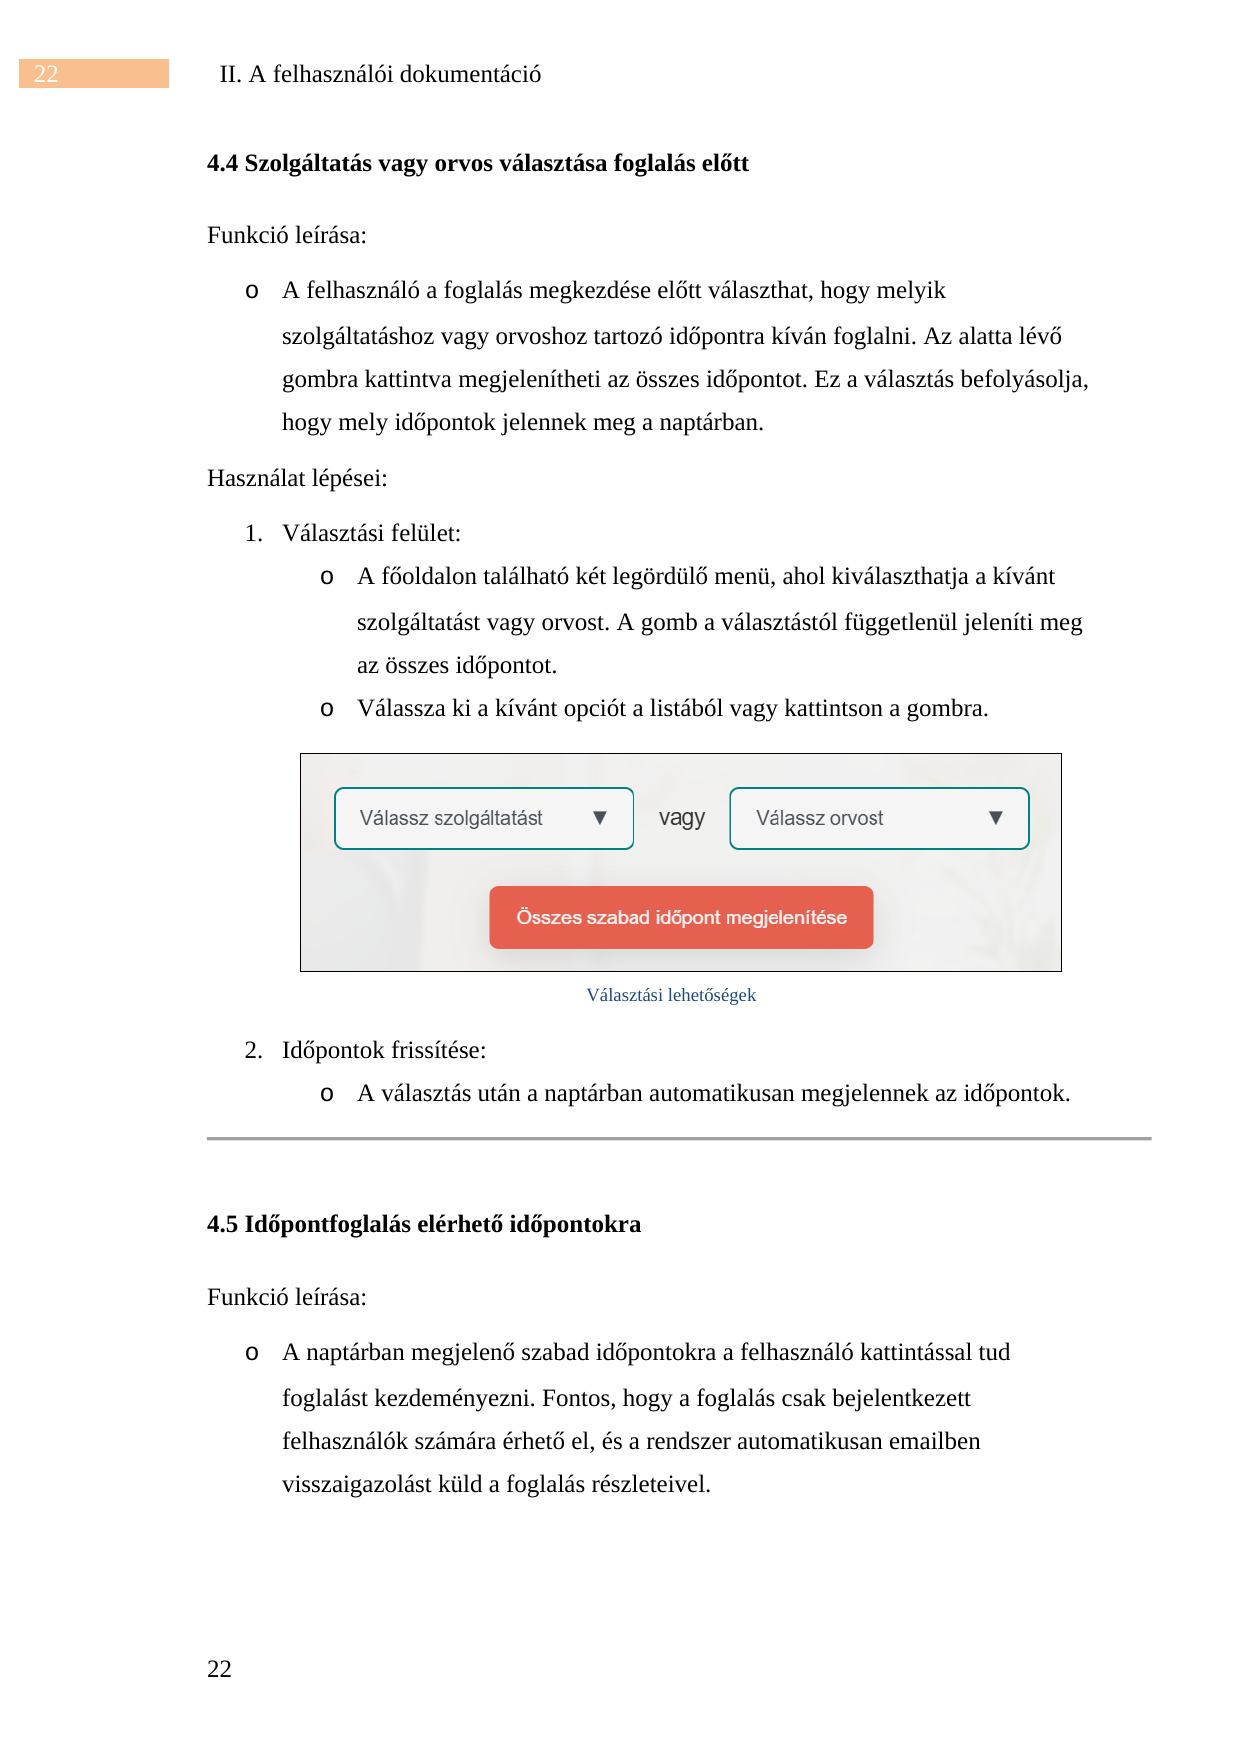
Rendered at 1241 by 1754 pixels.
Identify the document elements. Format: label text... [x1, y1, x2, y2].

subtitle 4.5 Időpontfoglalás elérhető időpontokra [207, 1209, 1092, 1238]
list Válassza ki a kívánt opciót a listából vagy kattintson a gombra. [319, 693, 1092, 724]
list A naptárban megjelenő szabad időpontokra a felhasználó kattintással tud foglalást kezdeményezni. Fontos, hogy a foglalás csak bejelentkezett felhasználók számára érhető el, és a rendszer automatikusan emailben visszaigazolást küld a foglalás részleteivel. [244, 1337, 1092, 1498]
text Funkció leírása: [207, 220, 1092, 249]
text Funkció leírása: [207, 1282, 1092, 1311]
list A felhasználó a foglalás megkezdése előtt választhat, hogy melyik szolgáltatáshoz vagy orvoshoz tartozó időpontra kíván foglalni. Az alatta lévő gombra kattintva megjelenítheti az összes időpontot. Ez a választás befolyásolja, hogy mely időpontok jelennek meg a naptárban. [244, 276, 1092, 436]
list A választás után a naptárban automatikusan megjelennek az időpontok. [319, 1078, 1092, 1109]
list A főoldalon található két legördülő menü, ahol kiválaszthatja a kívánt szolgáltatást vagy orvost. A gomb a választástól függetlenül jeleníti meg az összes időpontot. [319, 561, 1092, 678]
text Használat lépései: [207, 463, 1092, 491]
list Választási felület: [244, 518, 1092, 547]
subtitle 4.4 Szolgáltatás vagy orvos választása foglalás előtt [207, 148, 1092, 176]
list Időpontok frissítése: [244, 739, 1092, 1064]
